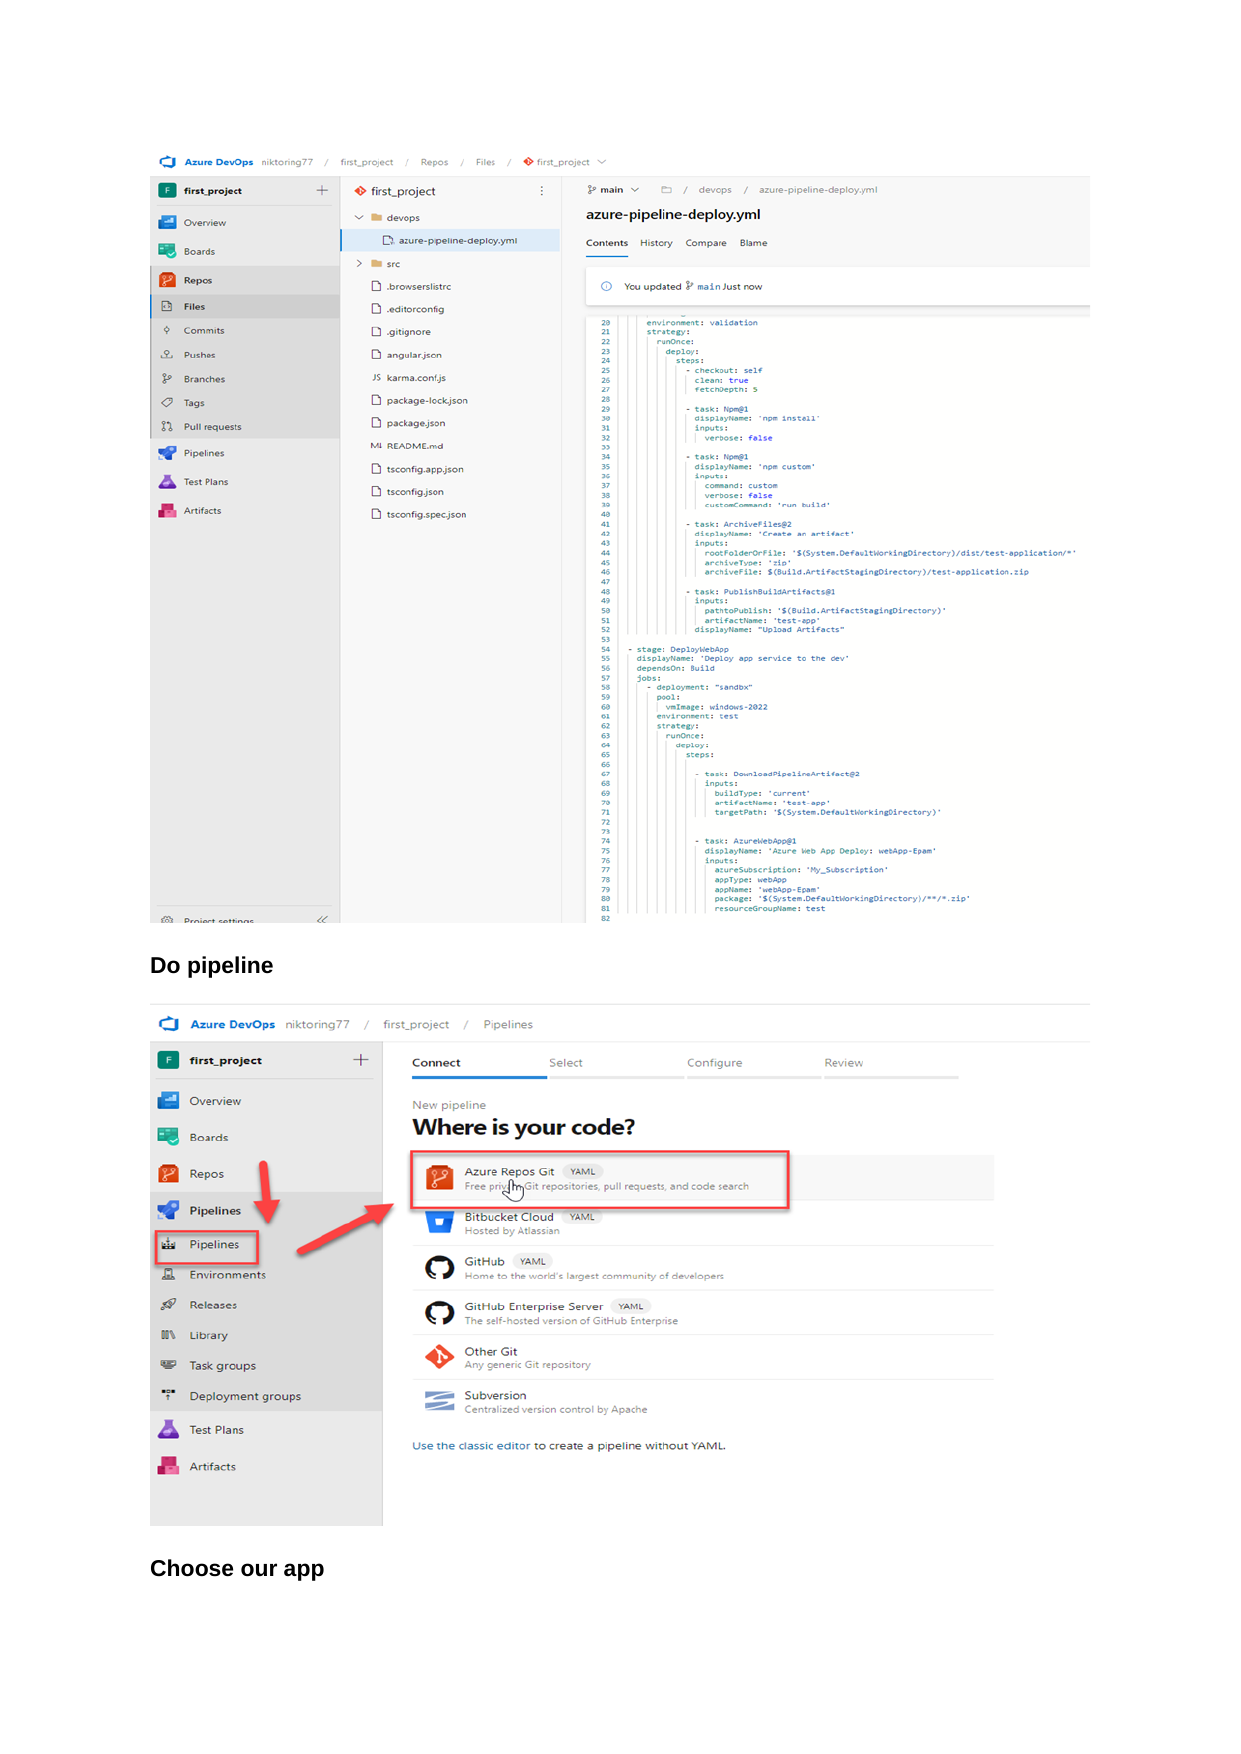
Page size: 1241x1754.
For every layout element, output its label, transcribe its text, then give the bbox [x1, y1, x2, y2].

picture [150, 150, 1091, 923]
text Choose our app [150, 1555, 1090, 1581]
picture [150, 1003, 1091, 1526]
text Do pipeline [150, 952, 1090, 978]
